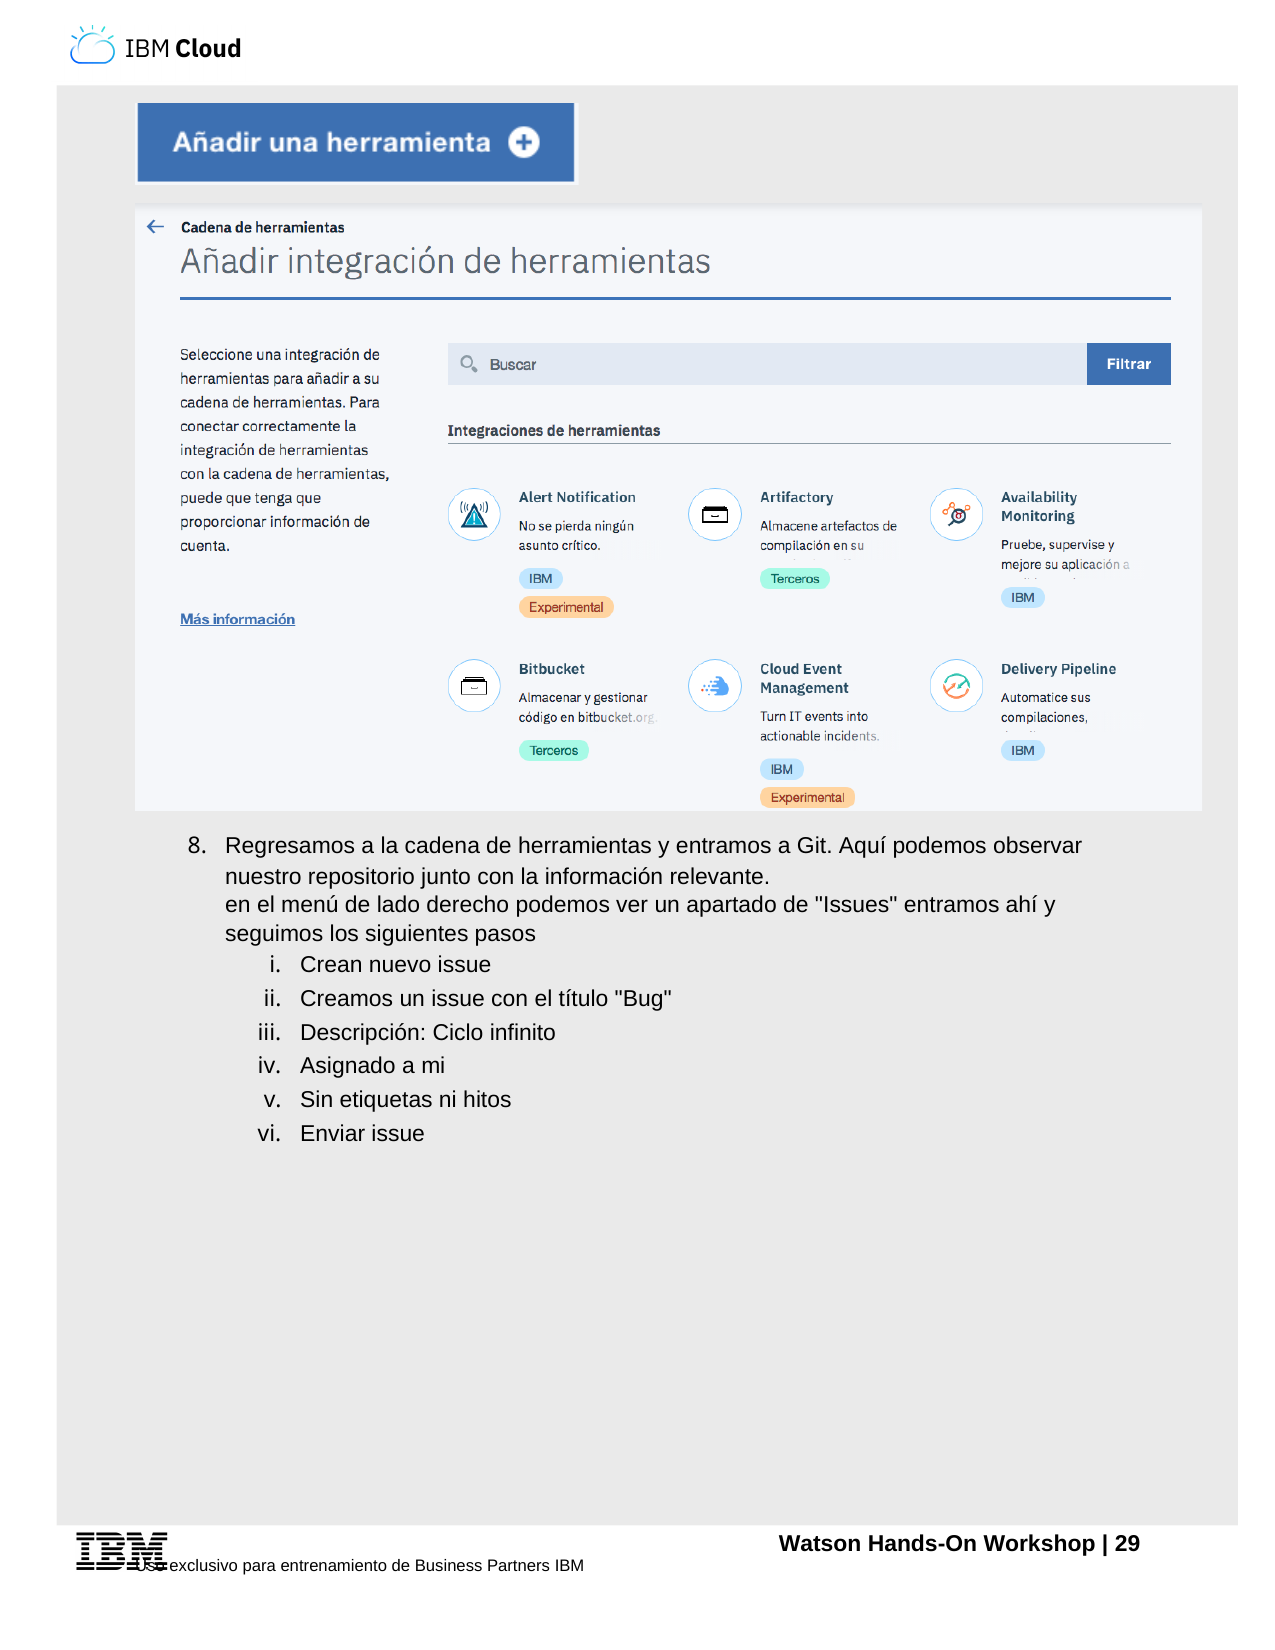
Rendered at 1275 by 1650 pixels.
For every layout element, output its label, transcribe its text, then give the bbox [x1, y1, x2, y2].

list Regresamos a la cadena de herramientas y entramos a Git. Aquí podemos observar nuestro repositorio junto con la información relevante. en el menú de lado derecho podemos ver un apartado de "Issues" entramos ahí y seguimos los siguientes pasos [187, 829, 1140, 946]
list Descripción: Ciclo infinito [281, 1016, 1140, 1047]
list Crean nuevo issue [281, 948, 1140, 979]
picture [135, 203, 1203, 811]
list Sin etiquetas ni hitos [281, 1083, 1140, 1114]
picture [51, 25, 259, 82]
list Asignado a mi [281, 1049, 1140, 1081]
picture [135, 103, 579, 185]
picture [75, 1531, 170, 1572]
list Creamos un issue con el título "Bug" [281, 982, 1140, 1013]
list Enviar issue [281, 1117, 1140, 1148]
